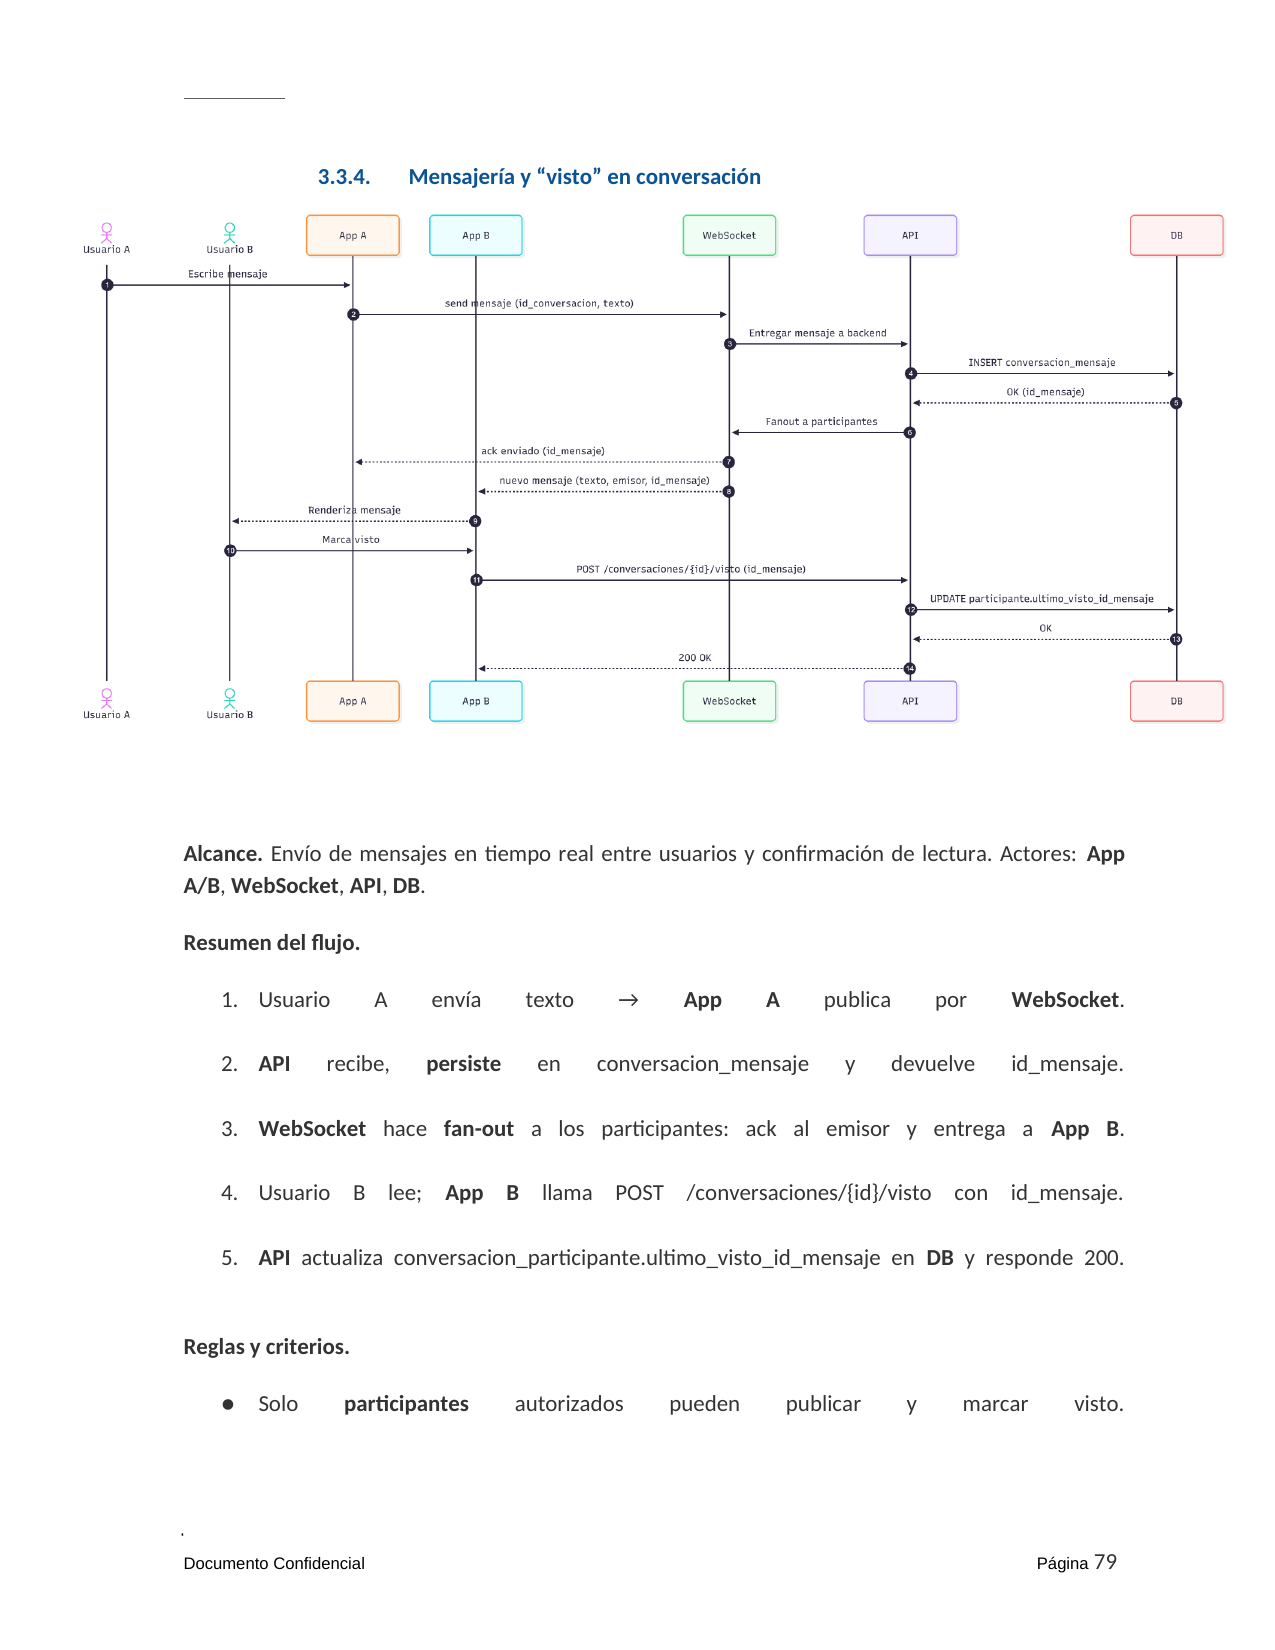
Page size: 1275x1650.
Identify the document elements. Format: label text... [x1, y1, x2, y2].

text Resumen del flujo. [183, 928, 1125, 956]
list API actualiza conversacion_participante.ultimo_visto_id_mensaje en DB y responde 200. [221, 1243, 1125, 1303]
list WebSocket hace fan-out a los participantes: ack al emisor y entrega a App B. [221, 1114, 1125, 1174]
list API recibe, persiste en conversacion_mensaje y devuelve id_mensaje. [221, 1049, 1125, 1110]
list Solo participantes autorizados pueden publicar y marcar visto. [221, 1389, 1125, 1449]
picture [28, 209, 1255, 746]
subtitle Mensajería y “visto” en conversación [371, 162, 1125, 191]
list Usuario B lee; App B llama POST /conversaciones/{id}/visto con id_mensaje. [221, 1178, 1125, 1238]
list Usuario A envía texto → App A publica por WebSocket. [221, 985, 1125, 1045]
text Alcance. Envío de mensajes en tiempo real entre usuarios y confirmación de lectura. Actores: App A/B, WebSocket, API, DB. [183, 839, 1125, 899]
text Reglas y criterios. [183, 1332, 1125, 1360]
